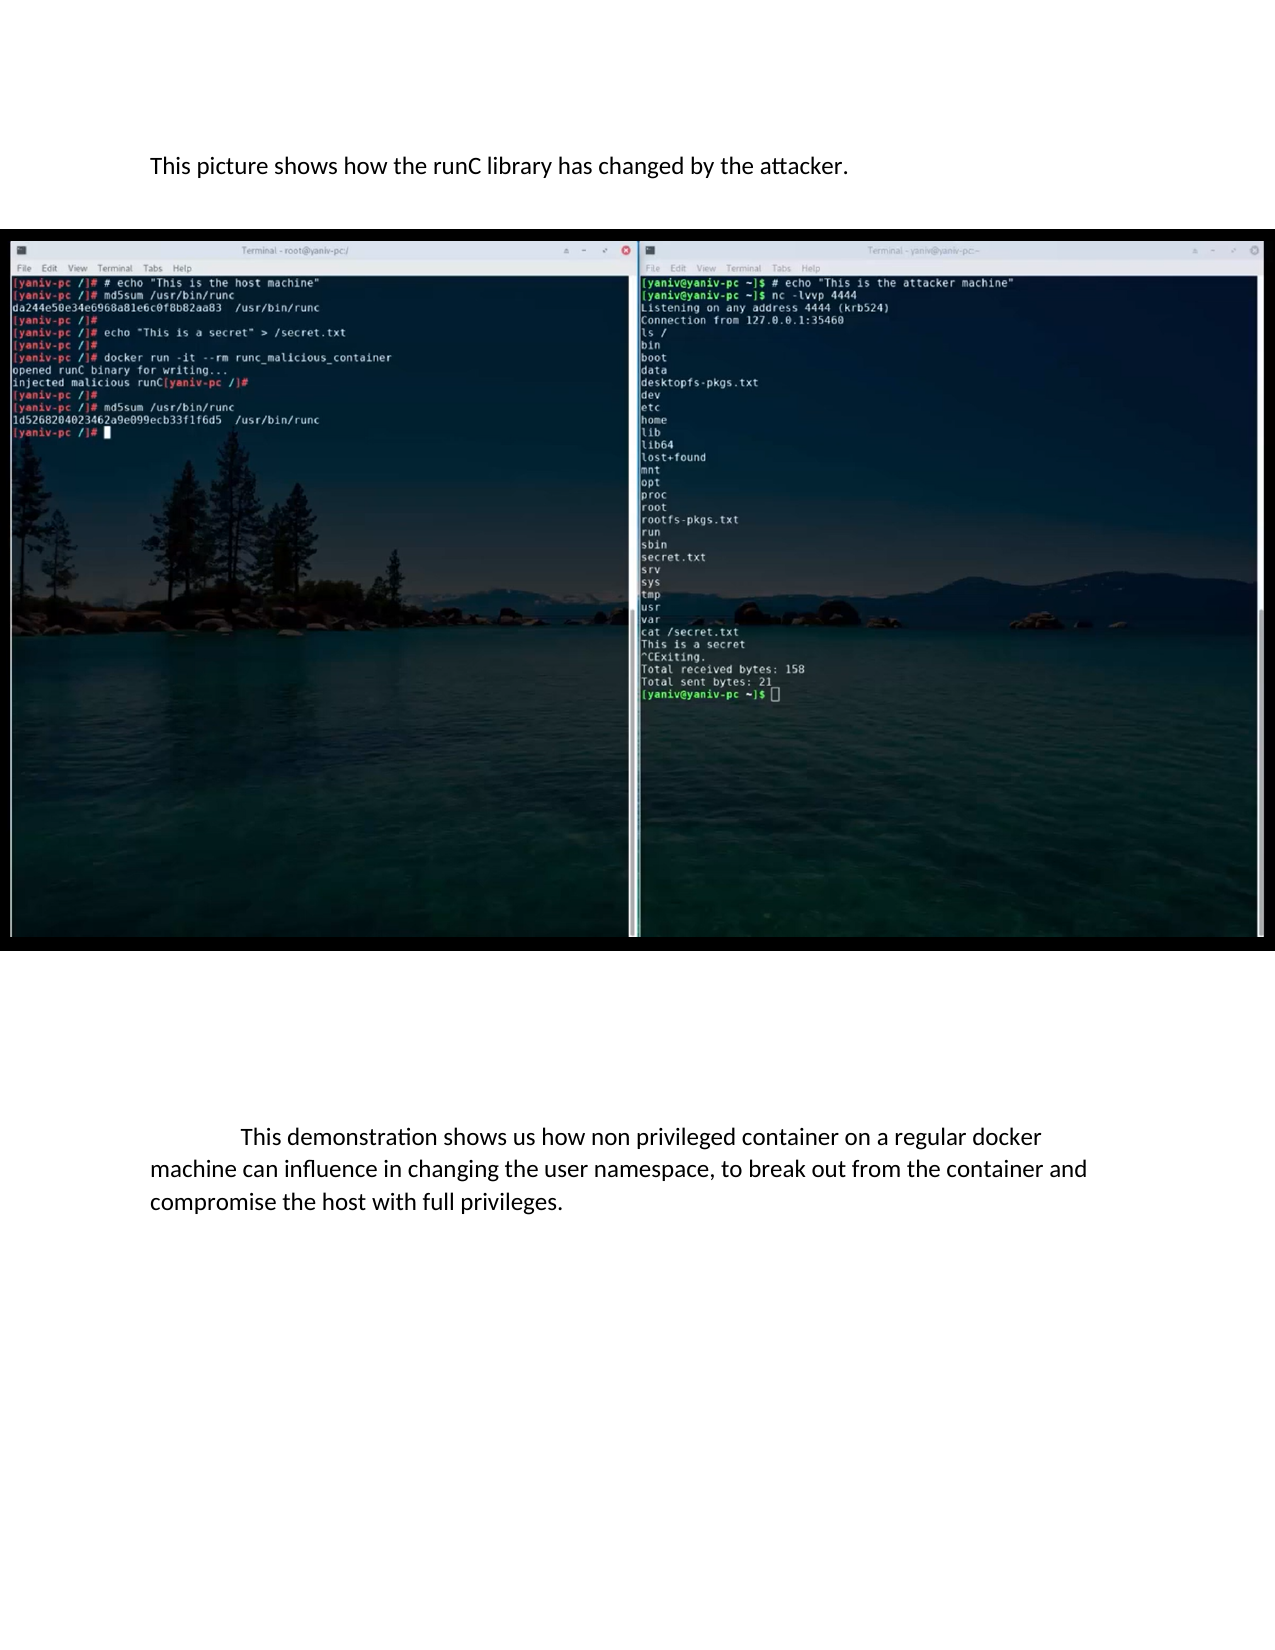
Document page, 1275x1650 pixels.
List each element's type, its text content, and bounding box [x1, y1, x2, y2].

text This picture shows how the runC library has changed by the attacker. [150, 150, 1125, 181]
picture [0, 229, 1275, 951]
text This demonstration shows us how non privileged container on a regular docker machine can influence in changing the user namespace, to break out from the container and compromise the host with full privileges. [150, 1121, 1125, 1217]
